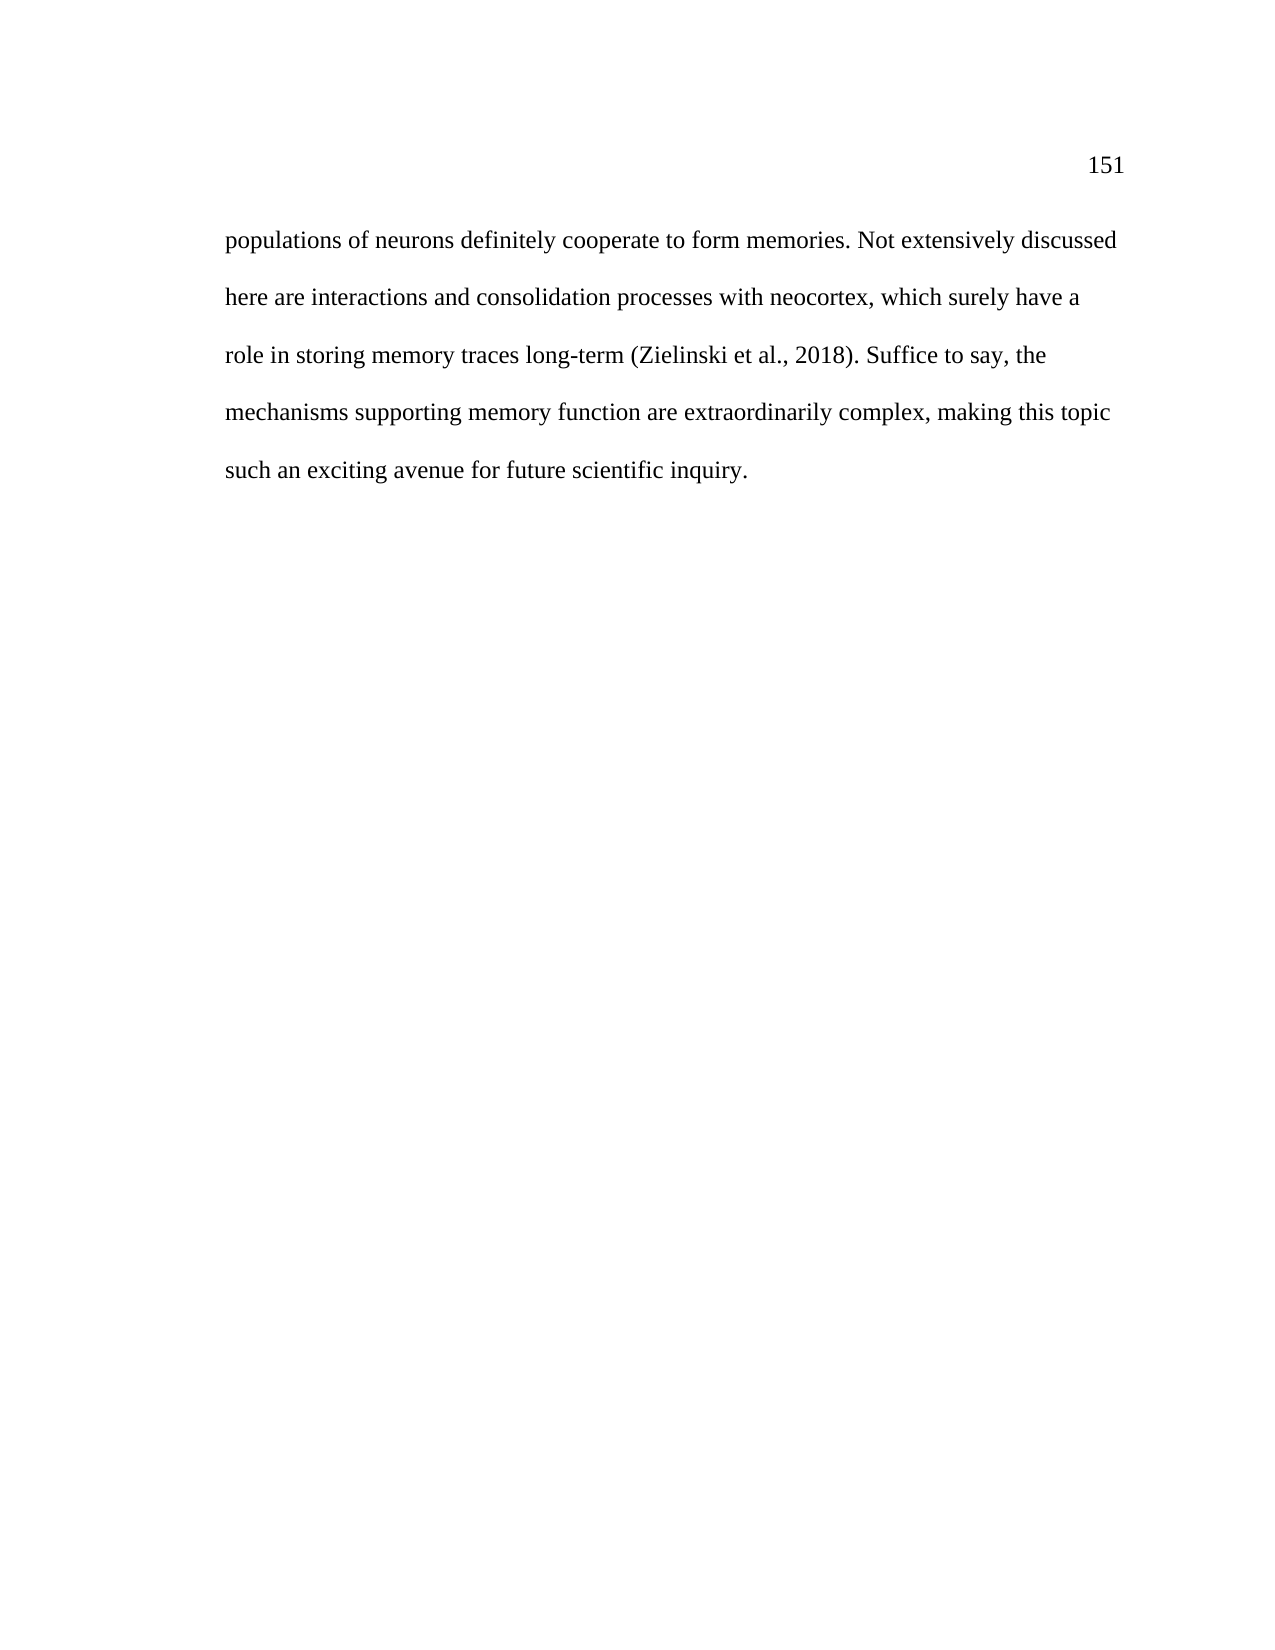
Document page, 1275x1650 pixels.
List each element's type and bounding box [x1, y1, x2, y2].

text [225, 225, 1125, 484]
